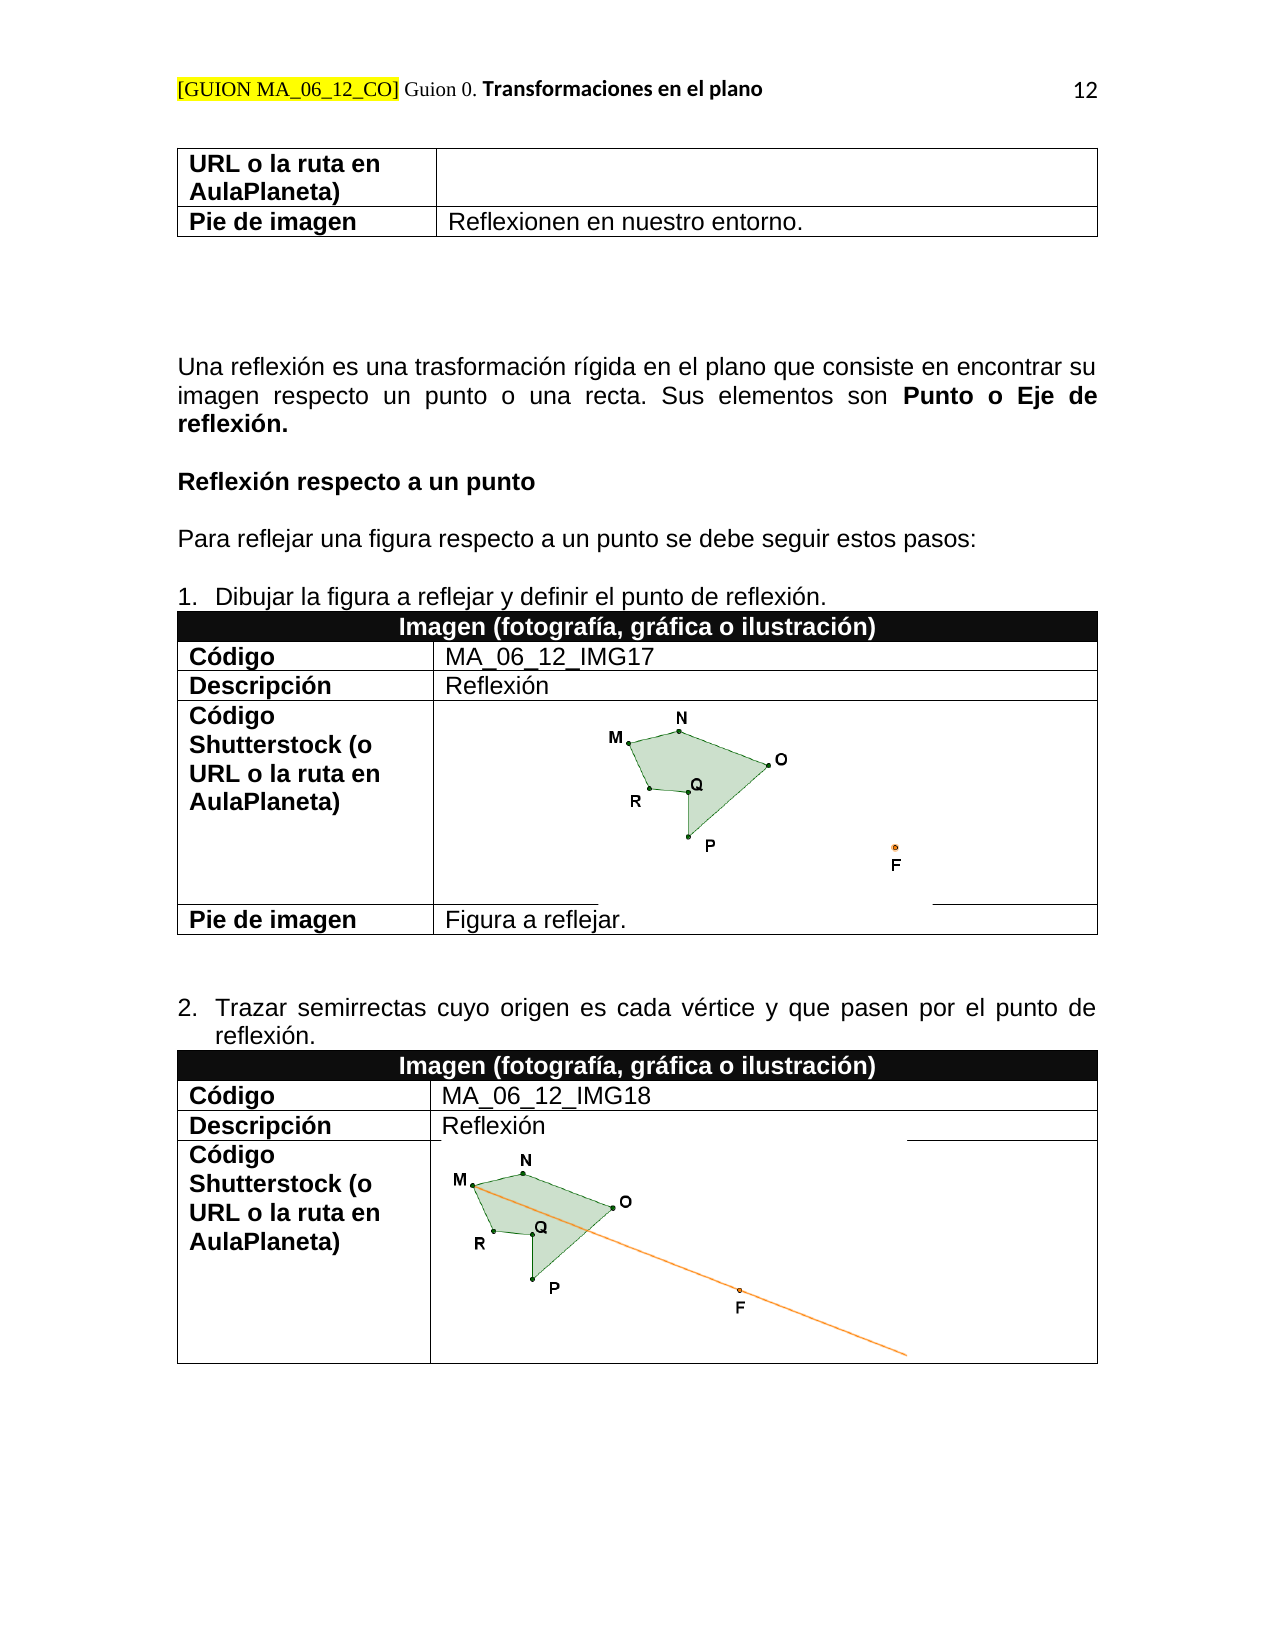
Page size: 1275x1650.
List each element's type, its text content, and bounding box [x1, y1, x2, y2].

table_cell Reflexión [431, 1111, 1097, 1139]
text Reflexión respecto a un punto [177, 467, 1098, 496]
text Para reflejar una figura respecto a un punto se debe seguir estos pasos: [177, 524, 1098, 553]
table_cell MA_06_12_IMG17 [434, 642, 1097, 670]
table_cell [178, 1141, 430, 1362]
table_cell Descripción [178, 1111, 430, 1139]
table_cell Pie de imagen [178, 207, 436, 236]
table_cell Reflexión [434, 671, 1097, 700]
picture [598, 701, 933, 905]
picture [441, 1140, 908, 1363]
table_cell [437, 149, 1097, 206]
table_cell Código [178, 1081, 430, 1110]
table_cell Código [178, 642, 433, 670]
table_cell [908, 1141, 1097, 1362]
table_cell Código Shutterstock (o URL o la ruta en AulaPlaneta) [178, 701, 433, 904]
text Una reflexión es una trasformación rígida en el plano que consiste en encontrar su imagen respecto un punto o una recta. Sus elementos son Punto o Eje de reflexión. [177, 352, 1098, 438]
table_cell [933, 701, 1097, 904]
table_cell [431, 1141, 441, 1362]
table_cell MA_06_12_IMG18 [431, 1081, 1097, 1110]
table_cell Figura a reflejar. [434, 905, 1097, 934]
table_cell Pie de imagen [178, 905, 433, 934]
list Dibujar la figura a reflejar y definir el punto de reflexión. [177, 582, 1098, 611]
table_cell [178, 149, 436, 206]
table_header Imagen (fotografía, gráfica o ilustración) [178, 612, 1097, 641]
table_header Imagen (fotografía, gráfica o ilustración) [178, 1051, 1097, 1080]
table_cell Descripción [178, 671, 433, 700]
list Trazar semirrectas cuyo origen es cada vértice y que pasen por el punto de reflexión. [177, 993, 1098, 1050]
table_cell [434, 701, 598, 904]
table_cell Reflexionen en nuestro entorno. [437, 207, 1097, 236]
